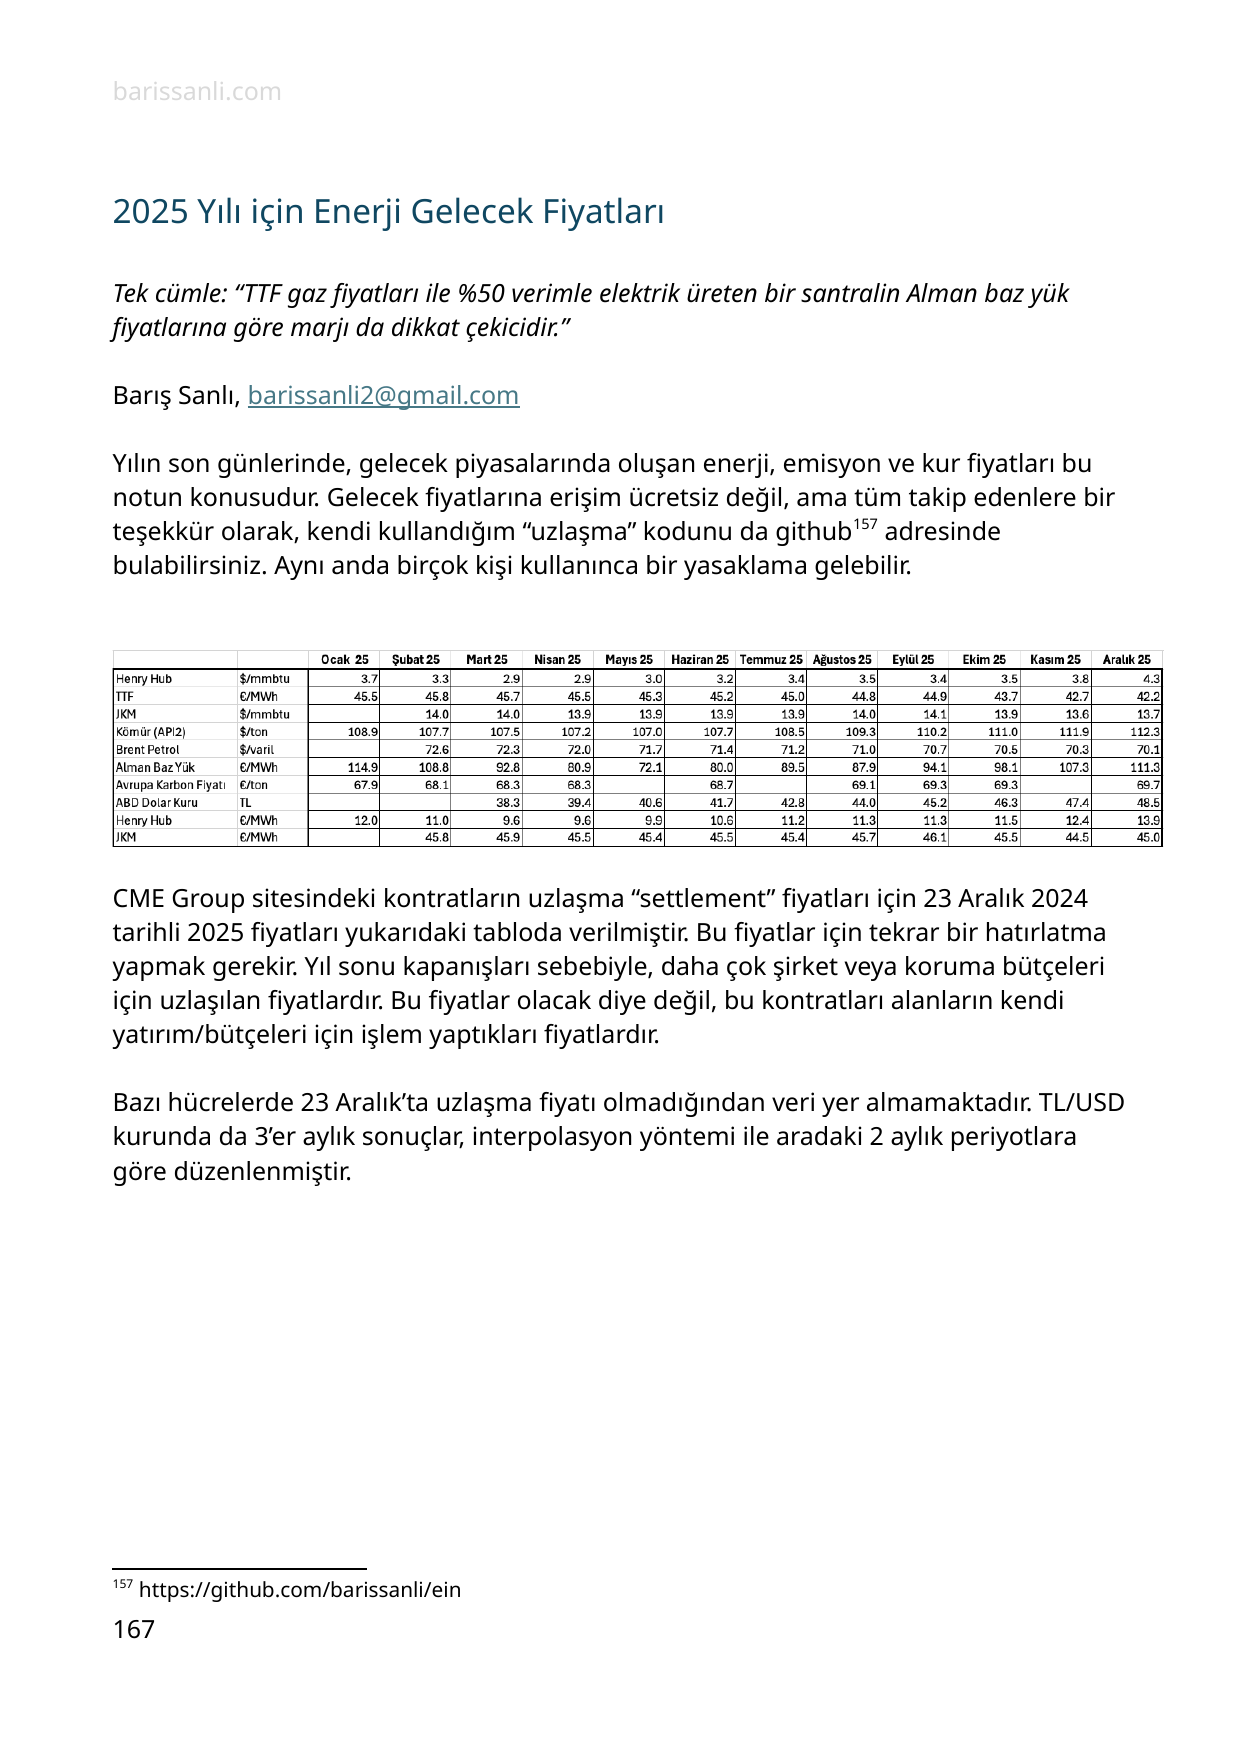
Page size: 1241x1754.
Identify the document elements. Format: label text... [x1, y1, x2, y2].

text Yılın son günlerinde, gelecek piyasalarında oluşan enerji, emisyon ve kur fiyatları bu notun konusudur. Gelecek fiyatlarına erişim ücretsiz değil, ama tüm takip edenlere bir teşekkür olarak, kendi kullandığım “uzlaşma” kodunu da github adresinde bulabilirsiniz. Aynı anda birçok kişi kullanınca bir yasaklama gelebilir. [112, 446, 1128, 582]
text Bazı hücrelerde 23 Aralık’ta uzlaşma fiyatı olmadığından veri yer almamaktadır. TL/USD kurunda da 3’er aylık sonuçlar, interpolasyon yöntemi ile aradaki 2 aylık periyotlara göre düzenlenmiştir. [112, 1085, 1128, 1187]
text CME Group sitesindeki kontratların uzlaşma “settlement” fiyatları için 23 Aralık 2024 tarihli 2025 fiyatları yukarıdaki tabloda verilmiştir. Bu fiyatlar için tekrar bir hatırlatma yapmak gerekir. Yıl sonu kapanışları sebebiyle, daha çok şirket veya koruma bütçeleri için uzlaşılan fiyatlardır. Bu fiyatlar olacak diye değil, bu kontratları alanların kendi yatırım/bütçeleri için işlem yaptıkları fiyatlardır. [112, 881, 1128, 1051]
picture [112, 650, 1164, 847]
text Tek cümle: “TTF gaz fiyatları ile %50 verimle elektrik üreten bir santralin Alman baz yük fiyatlarına göre marjı da dikkat çekicidir.” [112, 275, 1128, 343]
text Barış Sanlı, barissanli2@gmail.com [112, 377, 1128, 412]
subtitle 2025 Yılı için Enerji Gelecek Fiyatları [112, 187, 1128, 233]
